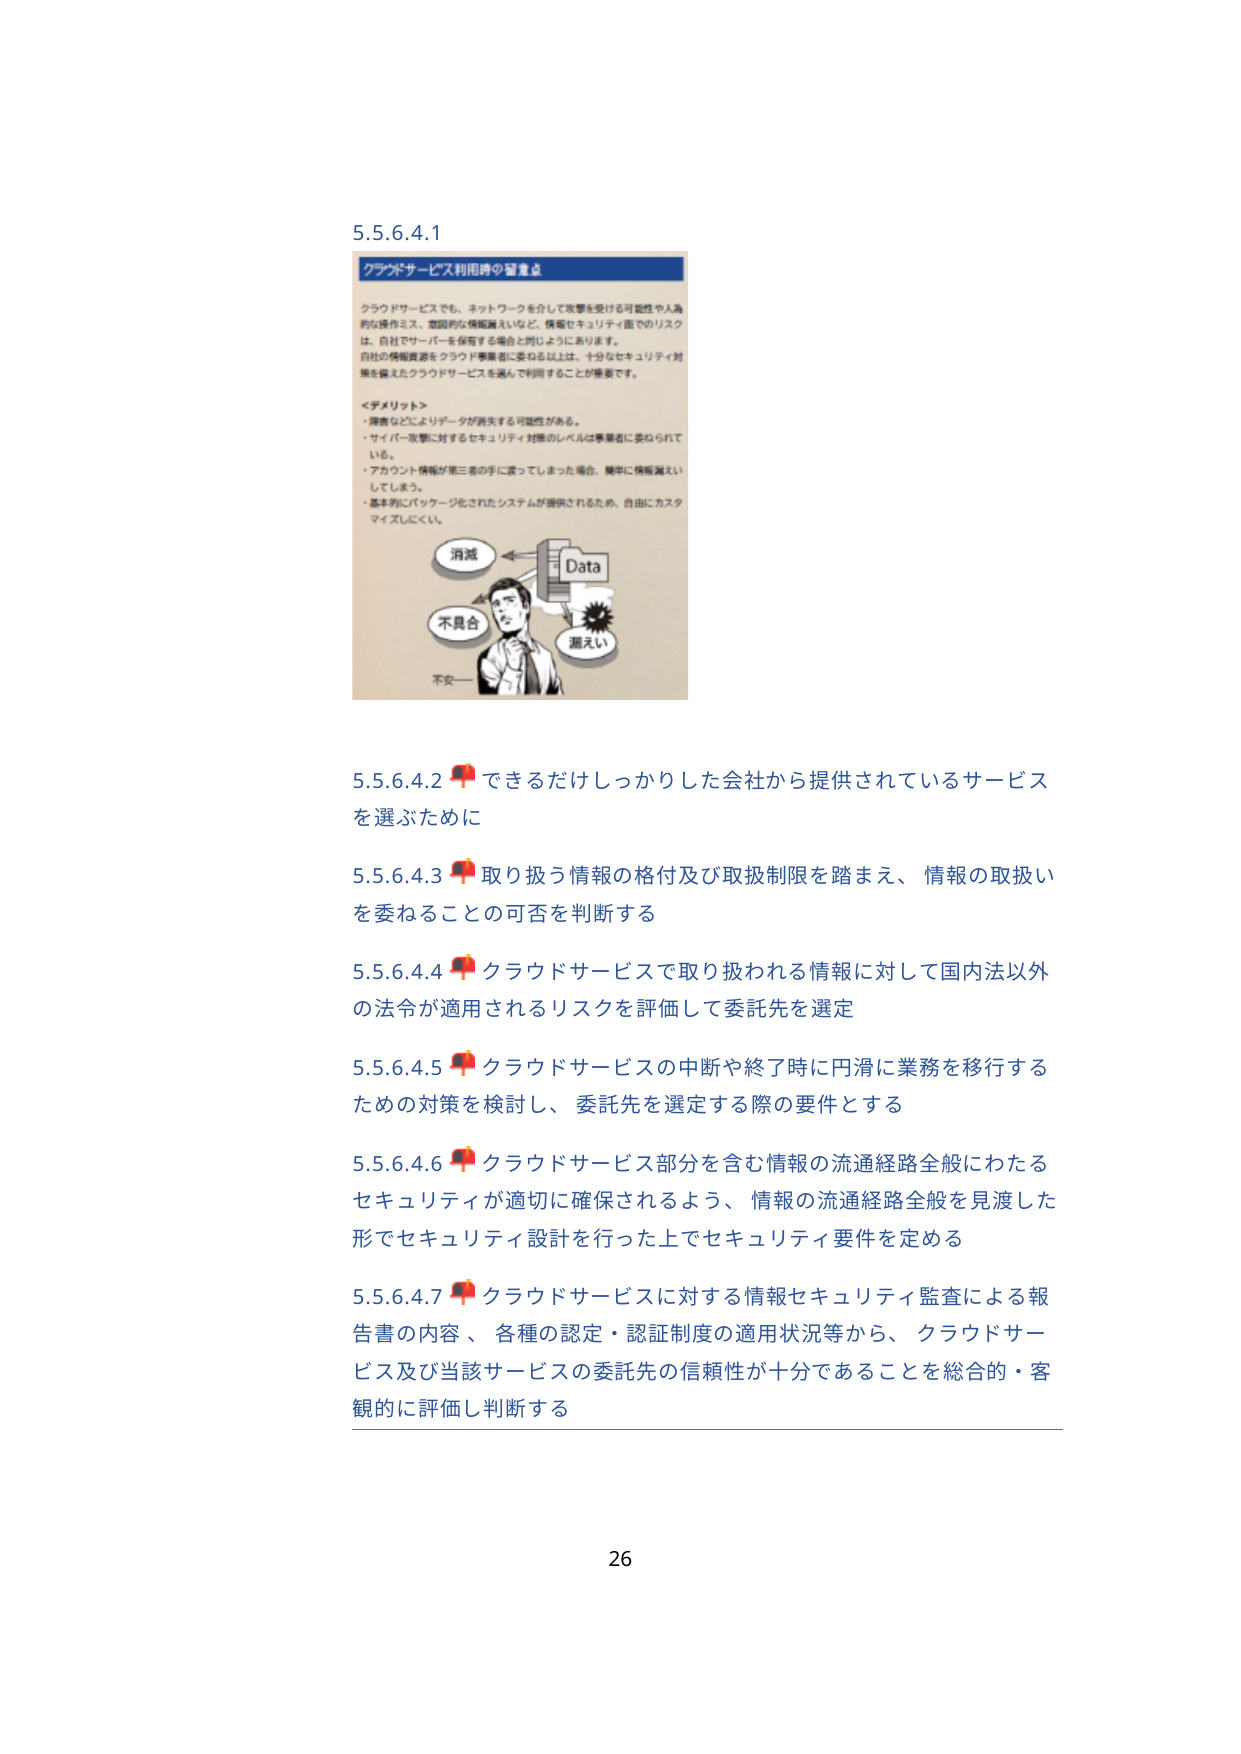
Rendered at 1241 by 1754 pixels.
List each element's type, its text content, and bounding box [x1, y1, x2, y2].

picture [450, 1050, 475, 1076]
text クラウドサービスで取り扱われる情報に対して国内法以外の法令が適用されるリスクを評価して委託先を選定 [352, 952, 1063, 1027]
text クラウドサービス部分を含む情報の流通経路全般にわたるセキュリティが適切に確保されるよう、 情報の流通経路全般を見渡した形でセキュリティ設計を行った上でセキュリティ要件を定める [352, 1143, 1063, 1256]
text クラウドサービスの中断や終了時に円滑に業務を移行するための対策を検討し、 委託先を選定する際の要件とする [352, 1047, 1063, 1122]
text できるだけしっかりした会社から提供されているサービスを選ぶために [352, 760, 1063, 835]
picture [352, 251, 689, 700]
picture [450, 858, 475, 884]
picture [450, 763, 475, 788]
picture [450, 1279, 475, 1305]
picture [450, 954, 475, 980]
text クラウドサービスに対する情報セキュリティ監査による報告書の内容 、 各種の認定・認証制度の適用状況等から、 クラウドサービス及び当該サービスの委託先の信頼性が十分であることを総合的・客観的に評価し判断する [352, 1277, 1063, 1429]
text 取り扱う情報の格付及び取扱制限を踏まえ、 情報の取扱いを委ねることの可否を判断する [352, 856, 1063, 931]
picture [450, 1146, 475, 1172]
